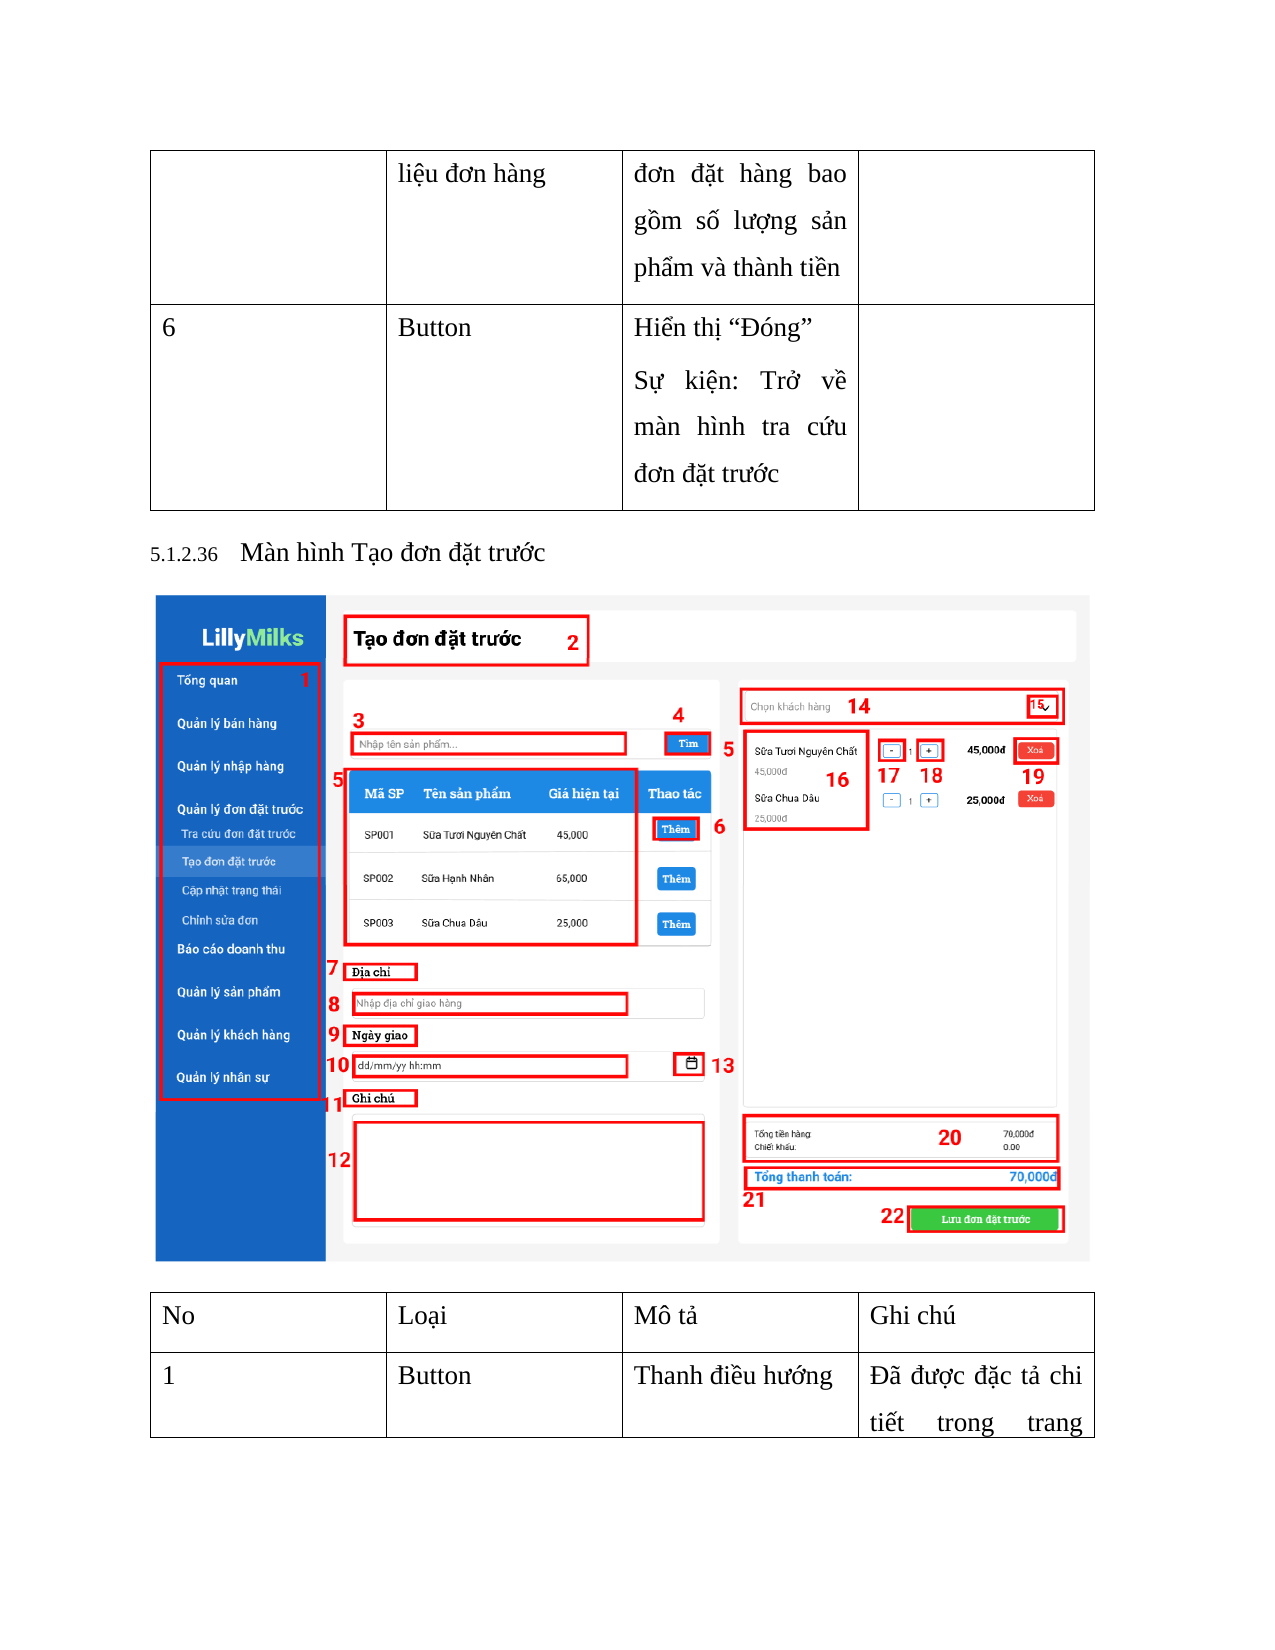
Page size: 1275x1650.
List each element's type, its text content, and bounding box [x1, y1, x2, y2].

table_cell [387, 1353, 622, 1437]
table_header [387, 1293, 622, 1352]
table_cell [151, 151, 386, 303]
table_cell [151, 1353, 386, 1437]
picture [150, 588, 1095, 1271]
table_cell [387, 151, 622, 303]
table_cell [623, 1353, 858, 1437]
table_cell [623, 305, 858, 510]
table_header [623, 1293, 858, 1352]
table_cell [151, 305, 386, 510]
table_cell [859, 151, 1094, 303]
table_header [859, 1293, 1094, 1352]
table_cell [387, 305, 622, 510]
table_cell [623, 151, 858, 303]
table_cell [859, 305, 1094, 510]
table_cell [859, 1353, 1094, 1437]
subtitle Màn hình Tạo đơn đặt trước [150, 536, 1125, 567]
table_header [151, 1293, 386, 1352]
